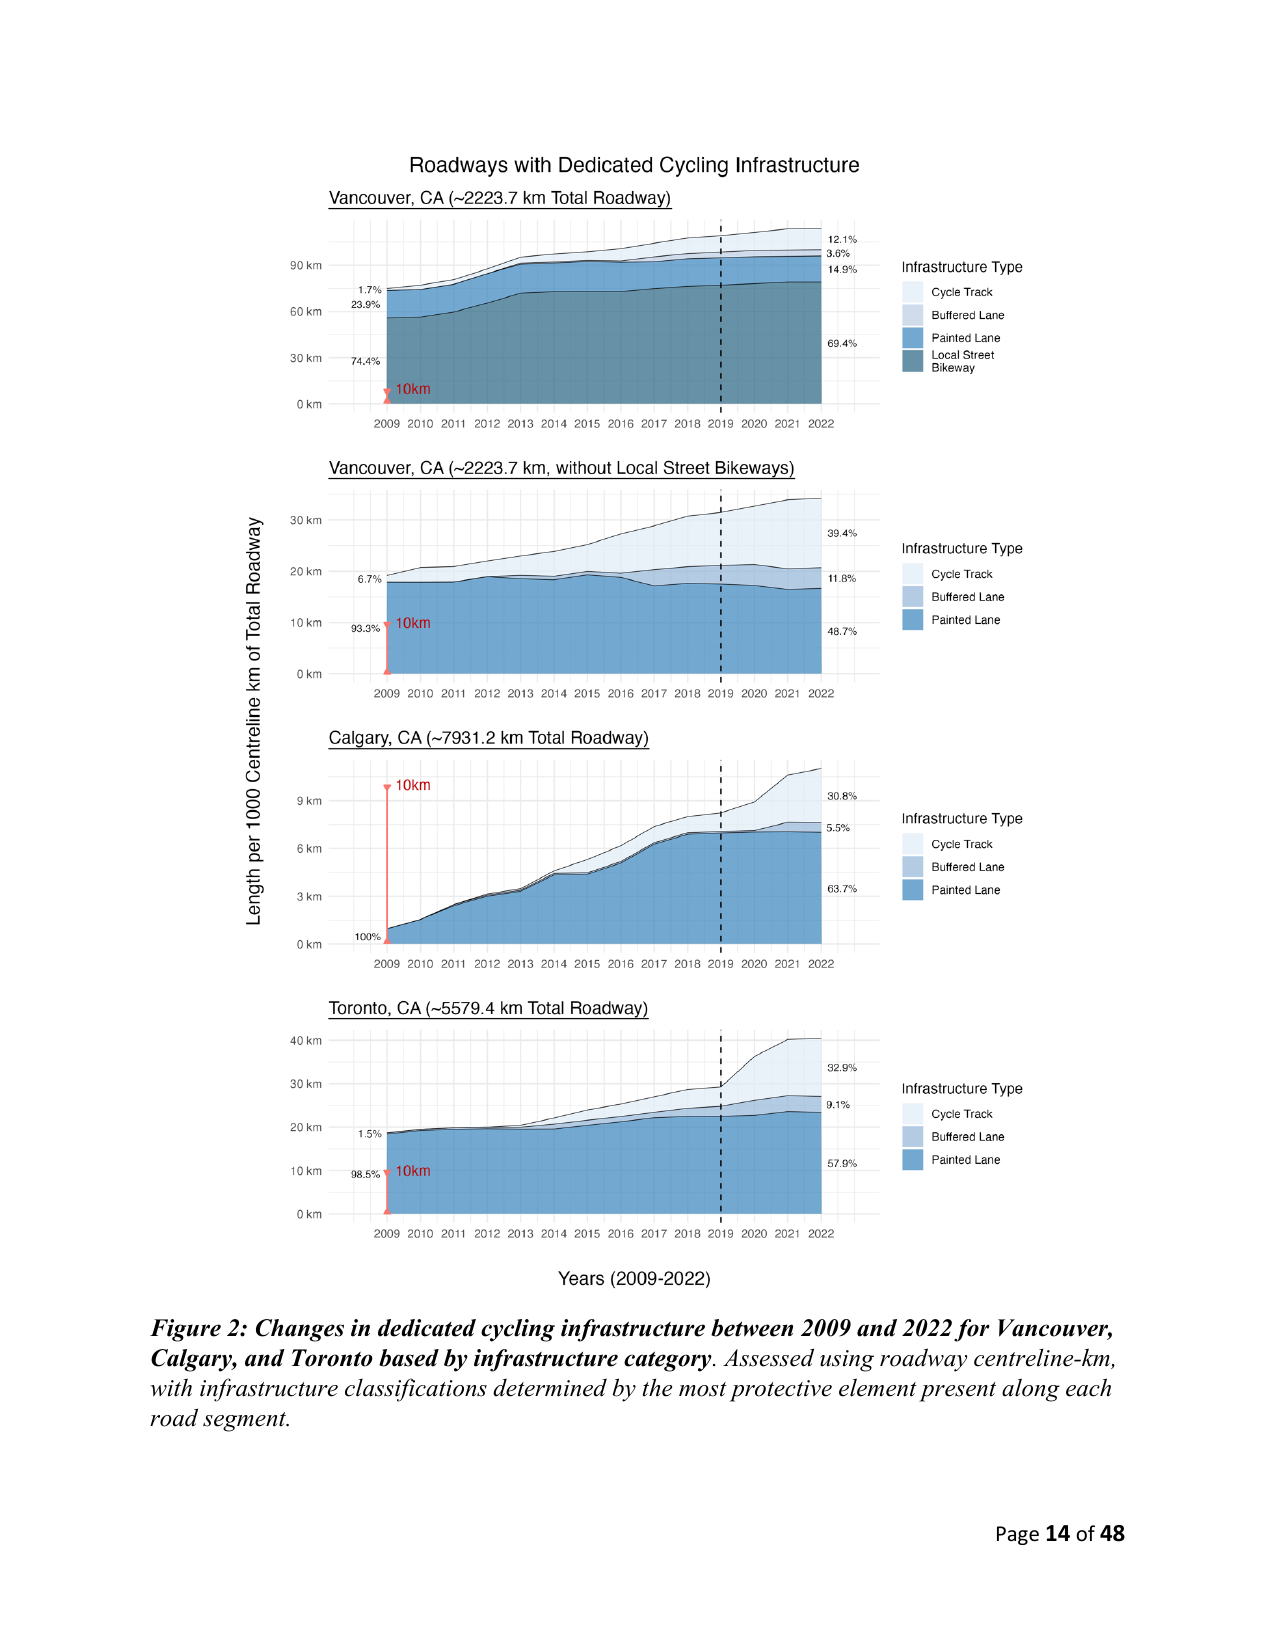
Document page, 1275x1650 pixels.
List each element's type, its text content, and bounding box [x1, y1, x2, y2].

text Figure 2: Changes in dedicated cycling infrastructure between 2009 and 2022 for Vancouver, Calgary, and Toronto based by infrastructure category. Assessed using roadway centreline-km, with infrastructure classifications determined by the most protective element present along each road segment. [150, 1314, 1125, 1431]
picture [232, 150, 1044, 1296]
